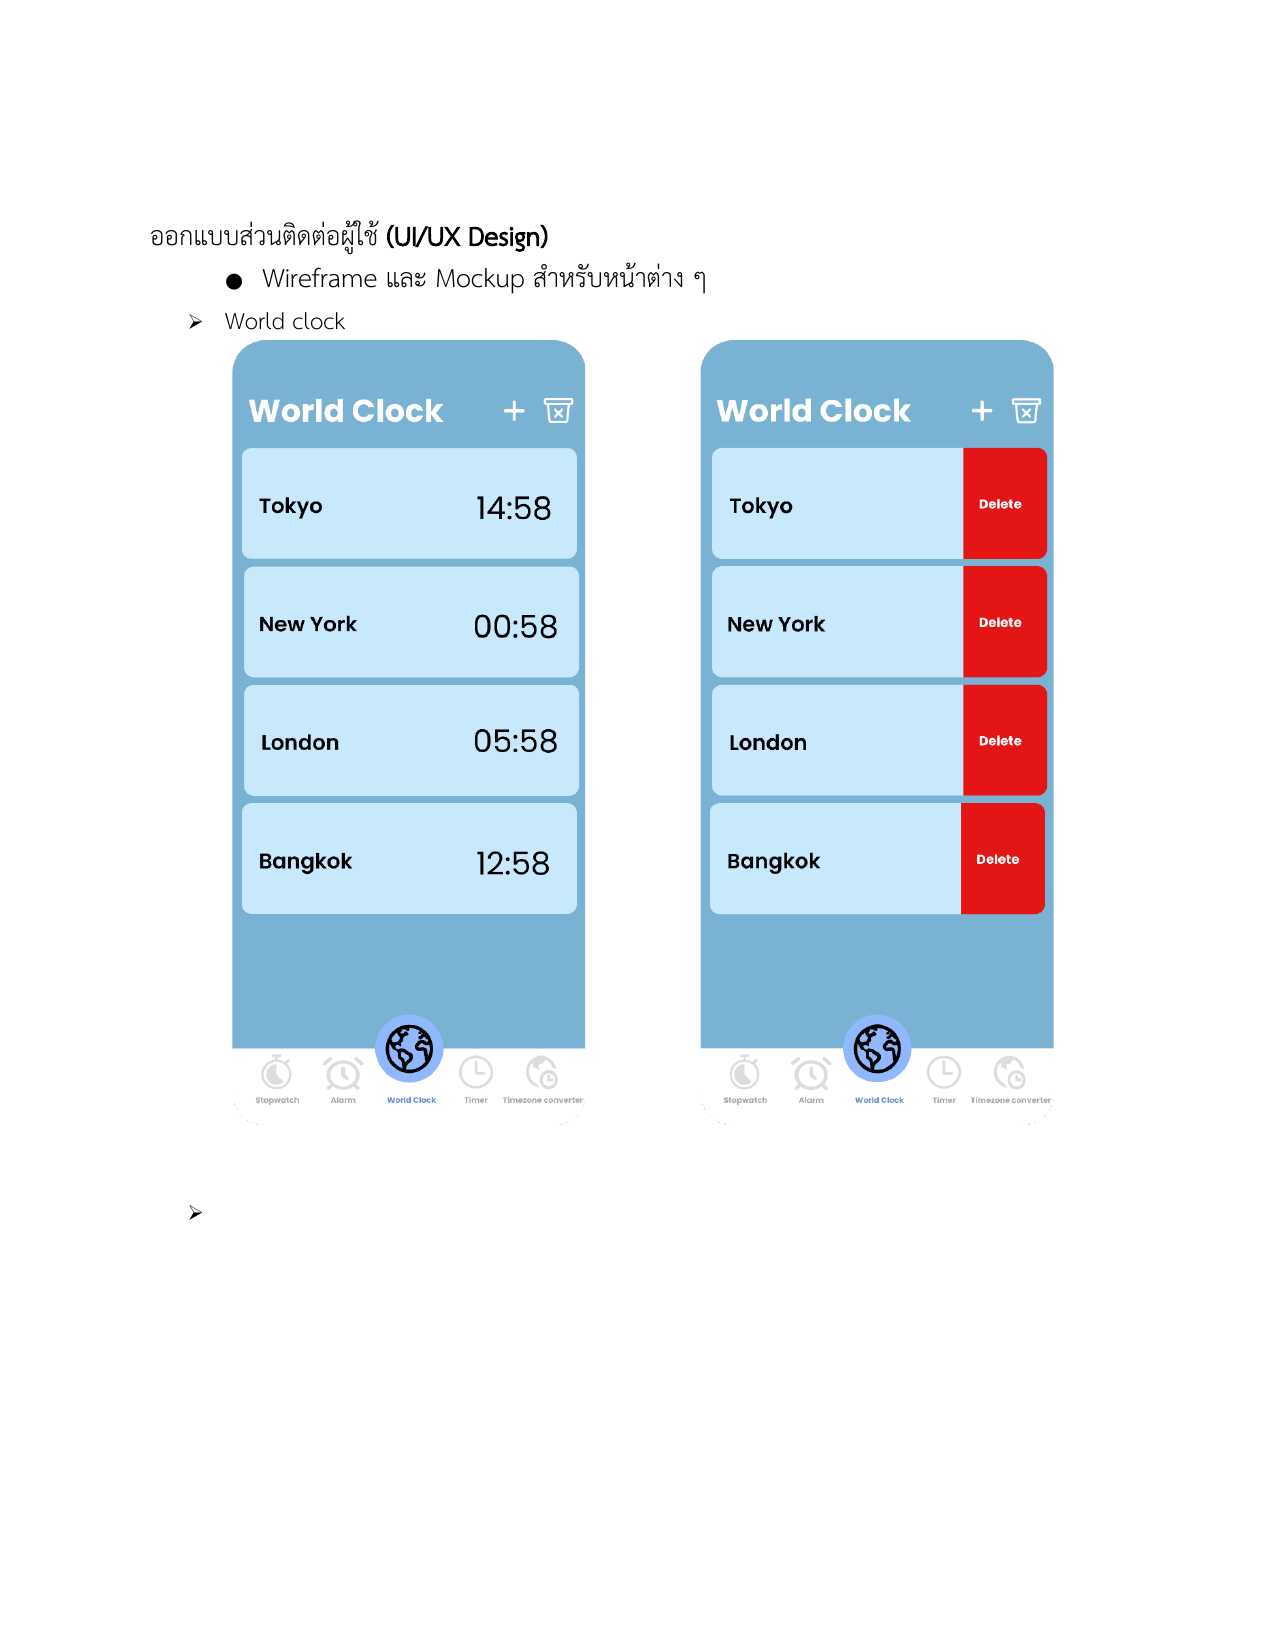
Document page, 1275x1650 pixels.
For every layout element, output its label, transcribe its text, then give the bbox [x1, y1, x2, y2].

picture [700, 340, 1054, 1125]
list Wireframe และ Mockup สำหรับหน้าต่าง ๆ [225, 255, 1125, 300]
text ออกแบบส่วนติดต่อผู้ใช้ (UI/UX Design) [150, 212, 1125, 255]
list World clock [187, 300, 1125, 337]
picture [232, 340, 586, 1125]
